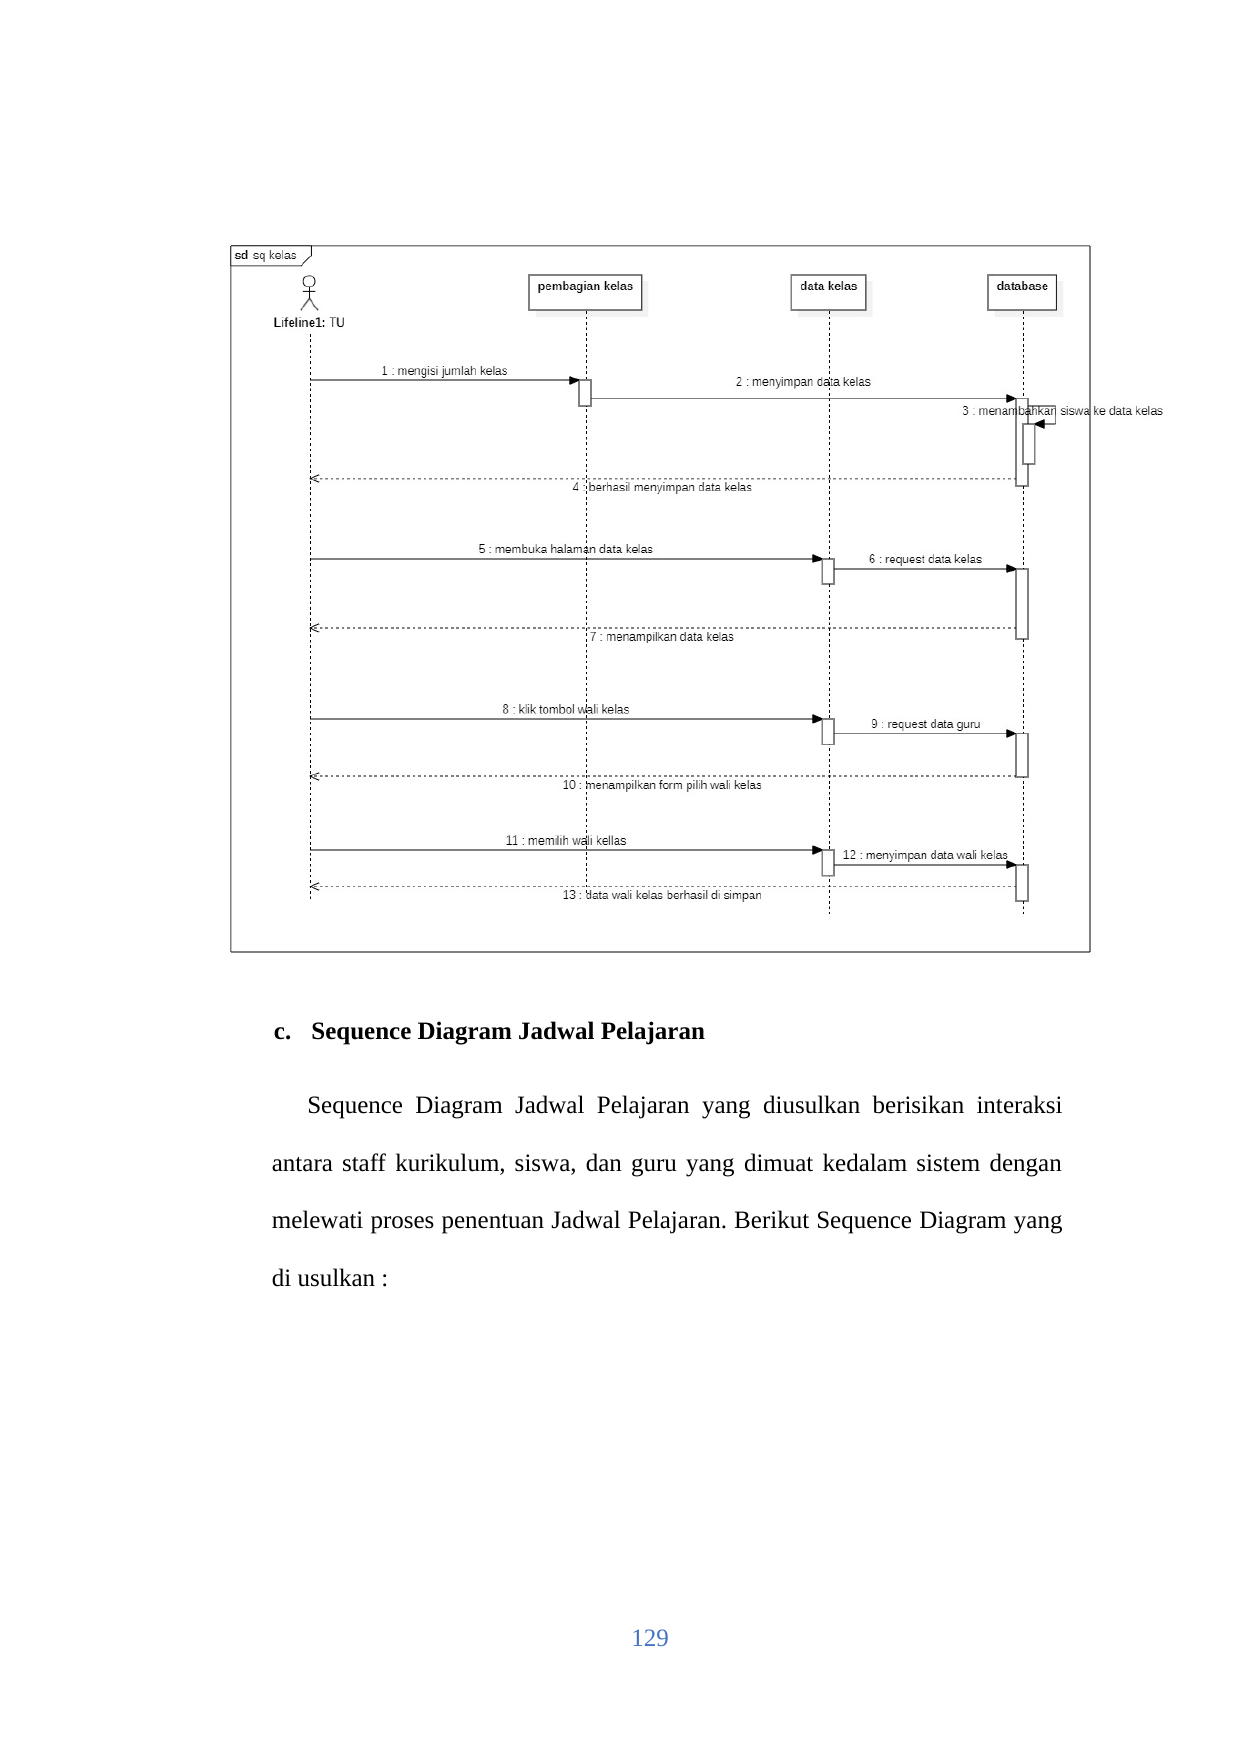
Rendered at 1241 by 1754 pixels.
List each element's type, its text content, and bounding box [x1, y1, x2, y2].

picture [221, 236, 1198, 988]
text Sequence Diagram Jadwal Pelajaran yang diusulkan berisikan interaksi antara staff kurikulum, siswa, dan guru yang dimuat kedalam sistem dengan melewati proses penentuan Jadwal Pelajaran. Berikut Sequence Diagram yang di usulkan : [272, 1091, 1063, 1292]
list Sequence Diagram Jadwal Pelajaran [274, 1016, 1063, 1045]
